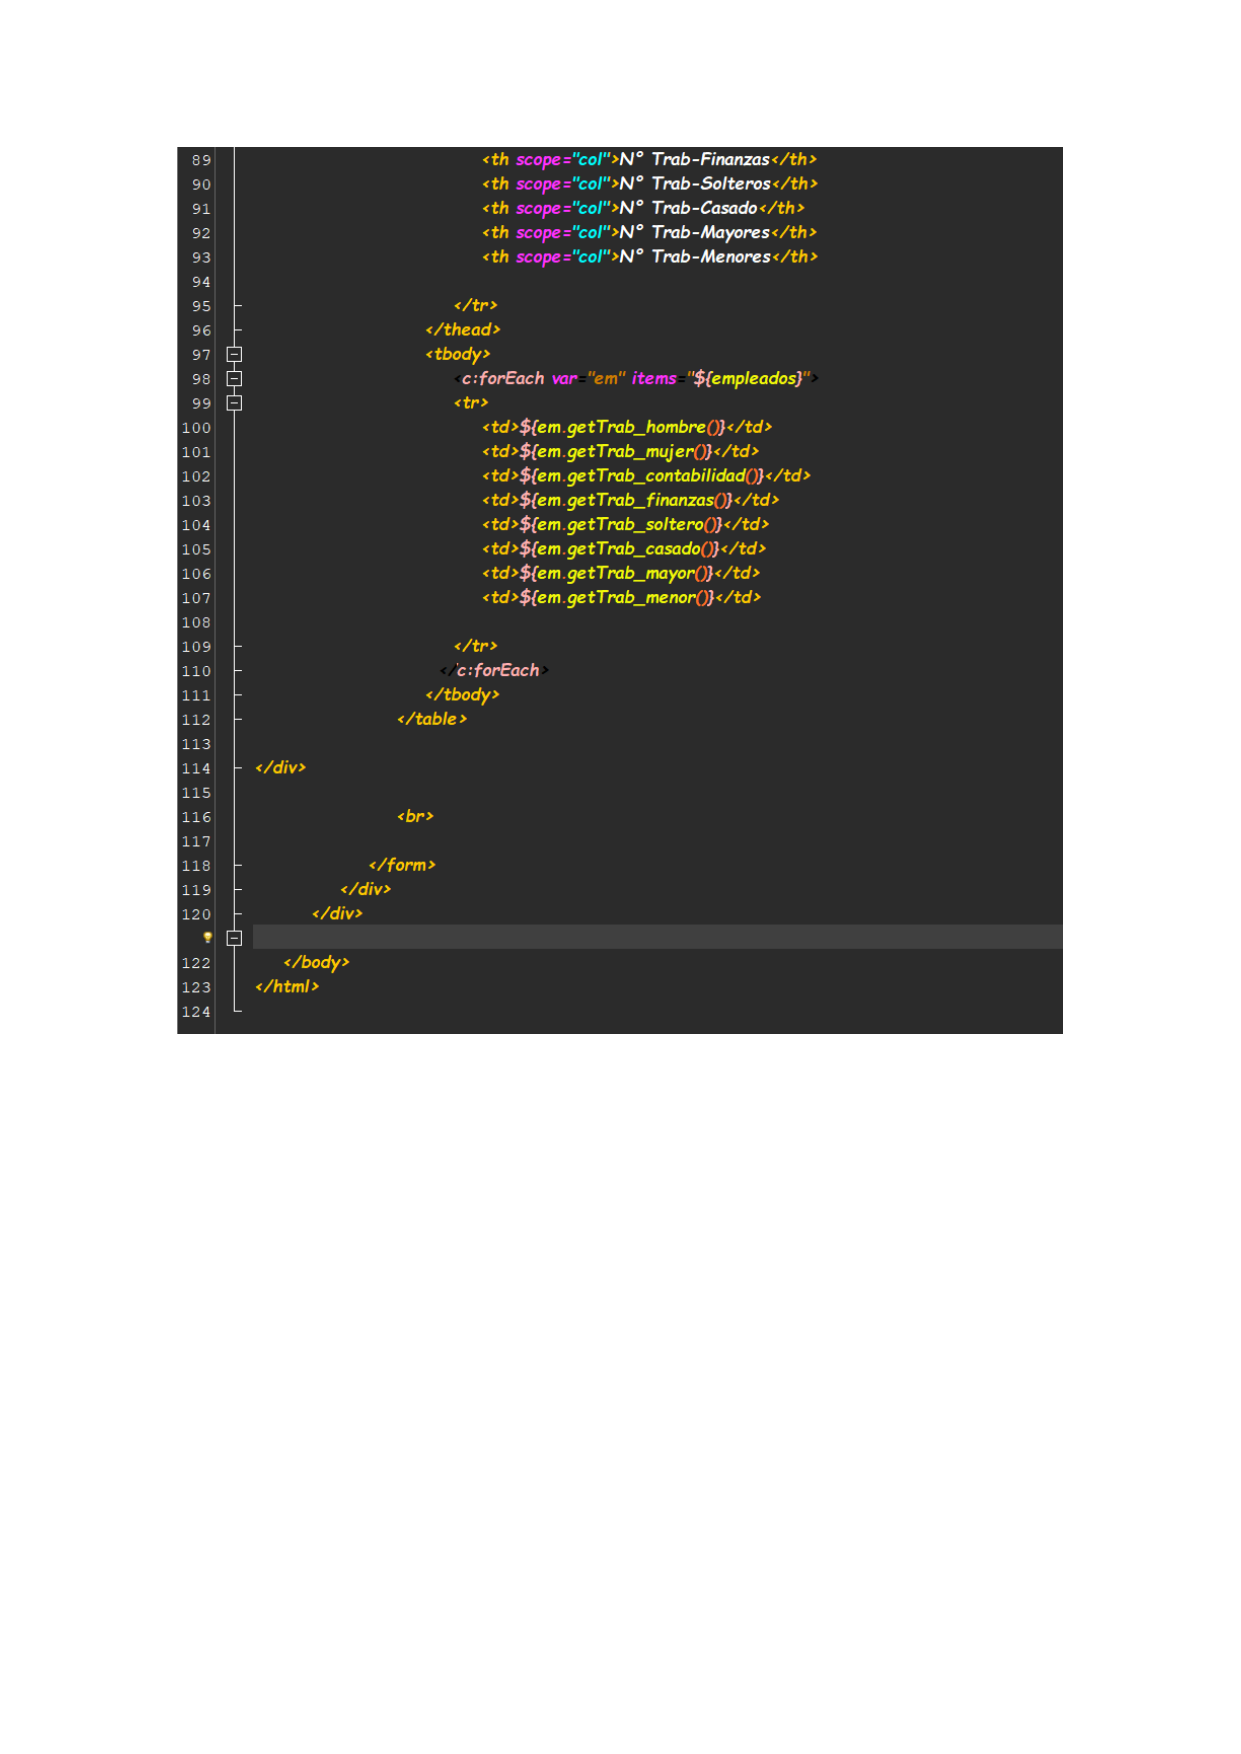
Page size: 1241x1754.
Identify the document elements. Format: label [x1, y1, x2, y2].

picture [177, 147, 1063, 1034]
